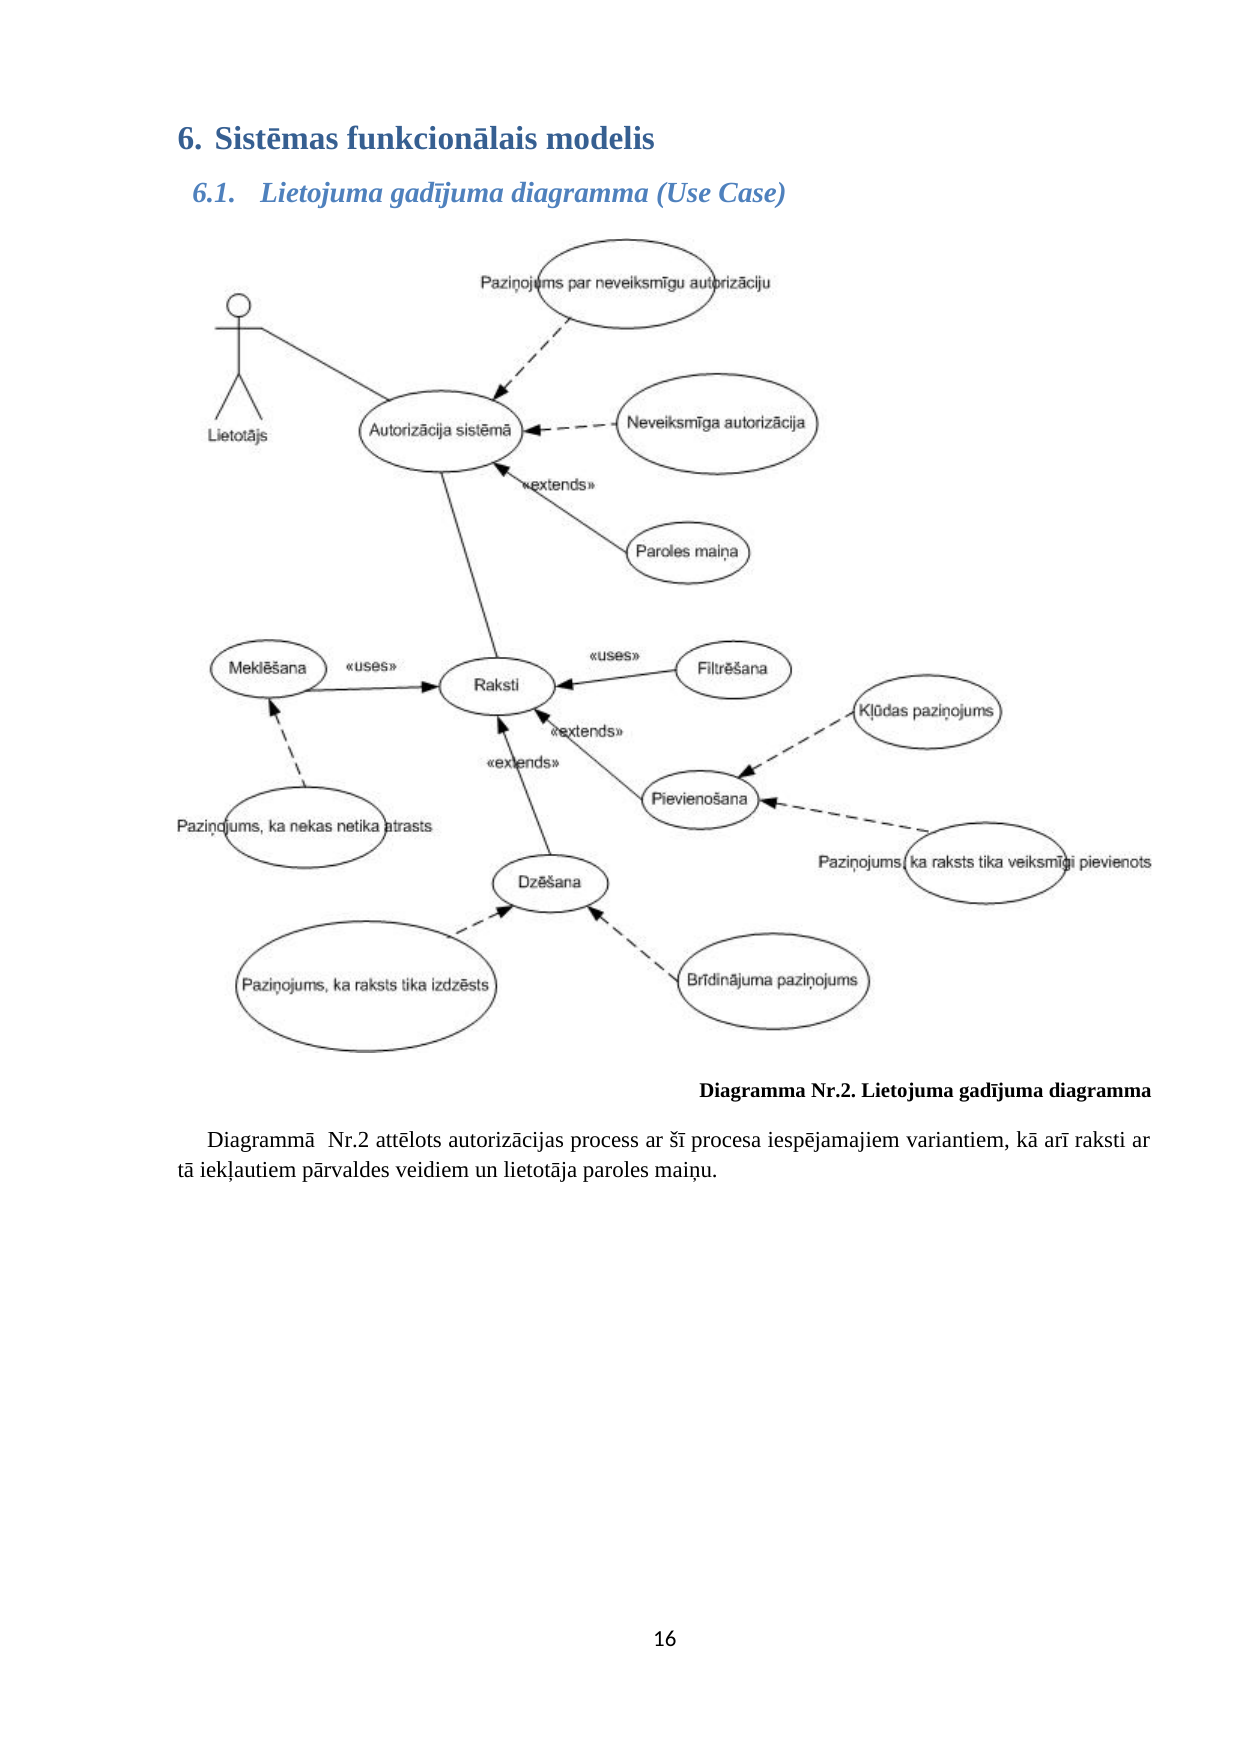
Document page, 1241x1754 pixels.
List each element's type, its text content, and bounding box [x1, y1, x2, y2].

text Diagrammā Nr.2 attēlots autorizācijas process ar šī procesa iespējamajiem variantiem, kā arī raksti ar tā iekļautiem pārvaldes veidiem un lietotāja paroles maiņu. [177, 1126, 1152, 1183]
subtitle Lietojuma gadījuma diagramma (Use Case) [192, 175, 1152, 208]
subtitle Sistēmas funkcionālais modelis [177, 118, 1152, 156]
text Diagramma Nr.2. Lietojuma gadījuma diagramma [177, 1078, 1152, 1102]
picture [177, 238, 1153, 1053]
